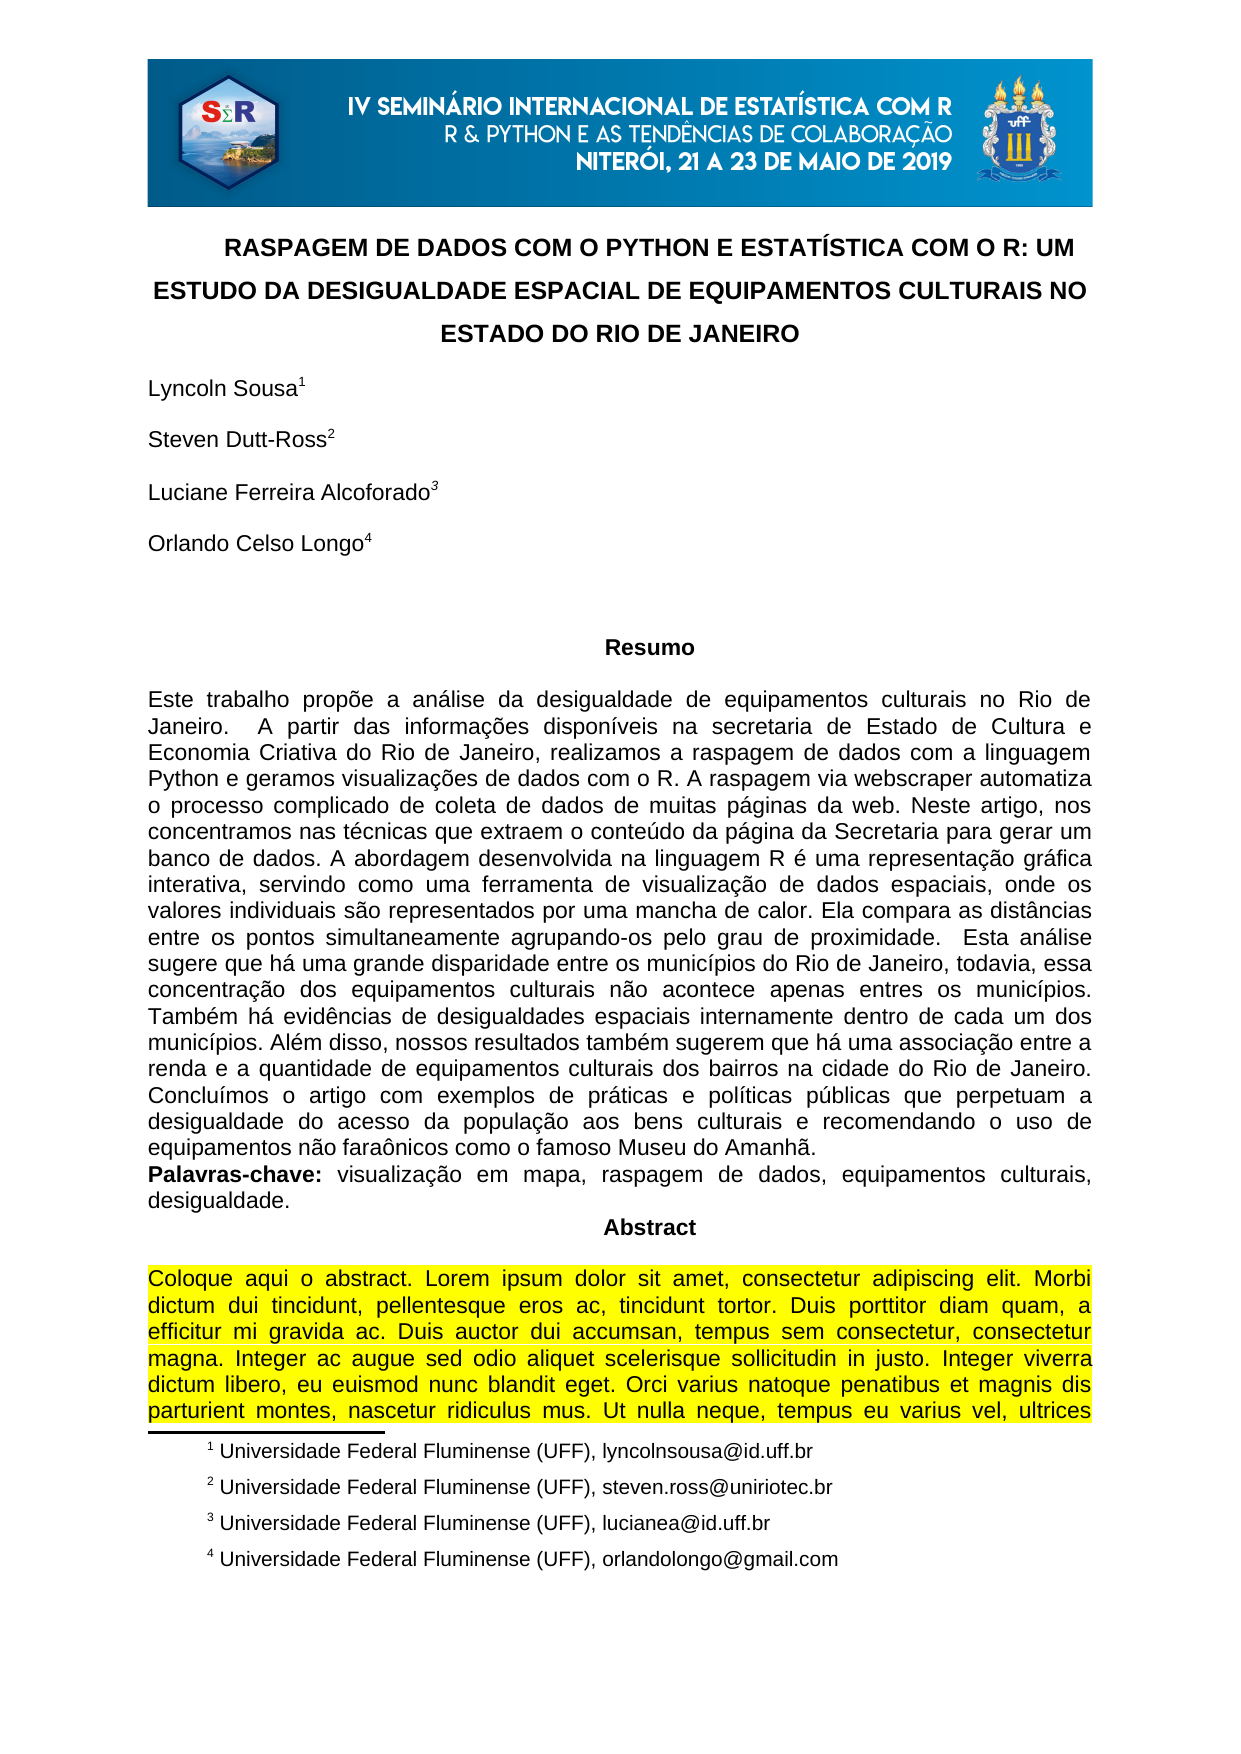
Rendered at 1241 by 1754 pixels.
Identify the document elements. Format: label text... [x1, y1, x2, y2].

picture [630, 126, 639, 142]
picture [379, 98, 389, 114]
picture [761, 126, 768, 142]
picture [781, 153, 791, 169]
picture [648, 98, 662, 114]
picture [775, 126, 783, 142]
picture [729, 136, 739, 140]
picture [392, 98, 401, 114]
picture [614, 153, 624, 169]
picture [717, 98, 727, 114]
picture [818, 98, 829, 114]
picture [894, 136, 904, 140]
picture [923, 136, 933, 140]
picture [563, 126, 569, 140]
picture [517, 98, 530, 114]
picture [446, 126, 456, 142]
picture [981, 77, 1058, 181]
picture [669, 126, 675, 142]
picture [666, 99, 679, 114]
picture [680, 153, 691, 169]
picture [746, 152, 756, 169]
picture [430, 98, 444, 114]
picture [404, 99, 421, 114]
picture [526, 126, 536, 142]
picture [824, 126, 832, 142]
picture [554, 127, 561, 142]
picture [559, 98, 570, 114]
picture [574, 98, 587, 114]
picture [488, 126, 495, 142]
picture [877, 126, 890, 142]
picture [641, 153, 657, 169]
picture [878, 98, 891, 114]
picture [683, 126, 691, 142]
text Resumo [148, 634, 1092, 661]
picture [606, 98, 619, 114]
picture [772, 99, 785, 114]
picture [748, 98, 758, 114]
picture [855, 99, 868, 114]
picture [547, 98, 556, 114]
picture [693, 153, 697, 169]
text Abstract [148, 1213, 1092, 1240]
picture [869, 153, 882, 169]
picture [843, 153, 859, 169]
picture [484, 98, 501, 114]
picture [800, 154, 817, 169]
picture [932, 153, 936, 169]
picture [806, 98, 816, 114]
picture [761, 98, 772, 114]
text Este trabalho propõe a análise da desigualdade de equipamentos culturais no Rio de Janeiro. A partir das informações disponíveis na secretaria de Estado de Cultura e Economia Criativa do Rio de Janeiro, realizamos a raspagem de dados com a linguagem Python e geramos visualizações de dados com o R. A raspagem via webscraper automatiza o processo complicado de coleta de dados de muitas páginas da web. Neste artigo, nos concentramos nas técnicas que extraem o conteúdo da página da Secretaria para gerar um banco de dados. A abordagem desenvolvida na linguagem R é uma representação gráfica interativa, servindo como uma ferramenta de visualização de dados espaciais, onde os valores individuais são representados por uma mancha de calor. Ela compara as distâncias entre os pontos simultaneamente agrupando-os pelo grau de proximidade. Esta análise sugere que há uma grande disparidade entre os municípios do Rio de Janeiro, todavia, essa concentração dos equipamentos culturais não acontece apenas entres os municípios. Também há evidências de desigualdades espaciais internamente dentro de cada um dos municípios. Além disso, nossos resultados também sugerem que há uma associação entre a renda e a quantidade de equipamentos culturais dos bairros na cidade do Rio de Janeiro. Concluímos o artigo com exemplos de práticas e políticas públicas que perpetuam a desigualdade do acesso da população aos bens culturais e recomendando o uso de equipamentos não faraônicos como o famoso Museu do Amanhã. [148, 686, 1092, 1161]
picture [179, 76, 278, 189]
picture [545, 136, 554, 142]
picture [912, 99, 929, 114]
picture [832, 98, 850, 114]
text Palavras-chave: visualização em mapa, raspagem de dados, equipamentos culturais, desigualdade. [148, 1161, 1092, 1213]
text Steven Dutt-Ross [148, 426, 1092, 453]
picture [893, 98, 909, 114]
picture [702, 98, 714, 114]
picture [356, 98, 369, 113]
picture [642, 126, 650, 142]
picture [821, 154, 834, 169]
picture [836, 134, 846, 141]
picture [766, 153, 778, 169]
picture [513, 126, 523, 141]
text Orlando Celso Longo [148, 530, 1092, 557]
picture [627, 153, 638, 169]
picture [503, 131, 507, 142]
picture [736, 98, 746, 114]
picture [732, 153, 743, 169]
picture [600, 153, 611, 169]
picture [708, 154, 721, 169]
picture [598, 136, 608, 140]
picture [591, 99, 604, 114]
picture [786, 98, 797, 114]
text Lyncoln Sousa [148, 374, 1092, 401]
picture [578, 153, 591, 169]
picture [850, 126, 857, 142]
text Luciane Ferreira Alcoforado [148, 478, 1092, 505]
picture [629, 98, 645, 114]
picture [654, 128, 660, 142]
picture [694, 128, 700, 142]
picture [464, 98, 475, 114]
picture [447, 99, 460, 114]
subtitle Raspagem de dados com o Python e Estatística com o R: Um estudo DA DESIGUALDADE ESPACIAL dE equipamentos culturais no estado do Rio de Janeiro [148, 233, 1092, 348]
picture [683, 98, 692, 114]
picture [940, 153, 951, 169]
picture [885, 153, 894, 169]
picture [533, 98, 544, 114]
picture [904, 153, 930, 169]
picture [939, 98, 950, 114]
picture [868, 136, 877, 142]
picture [579, 126, 587, 142]
